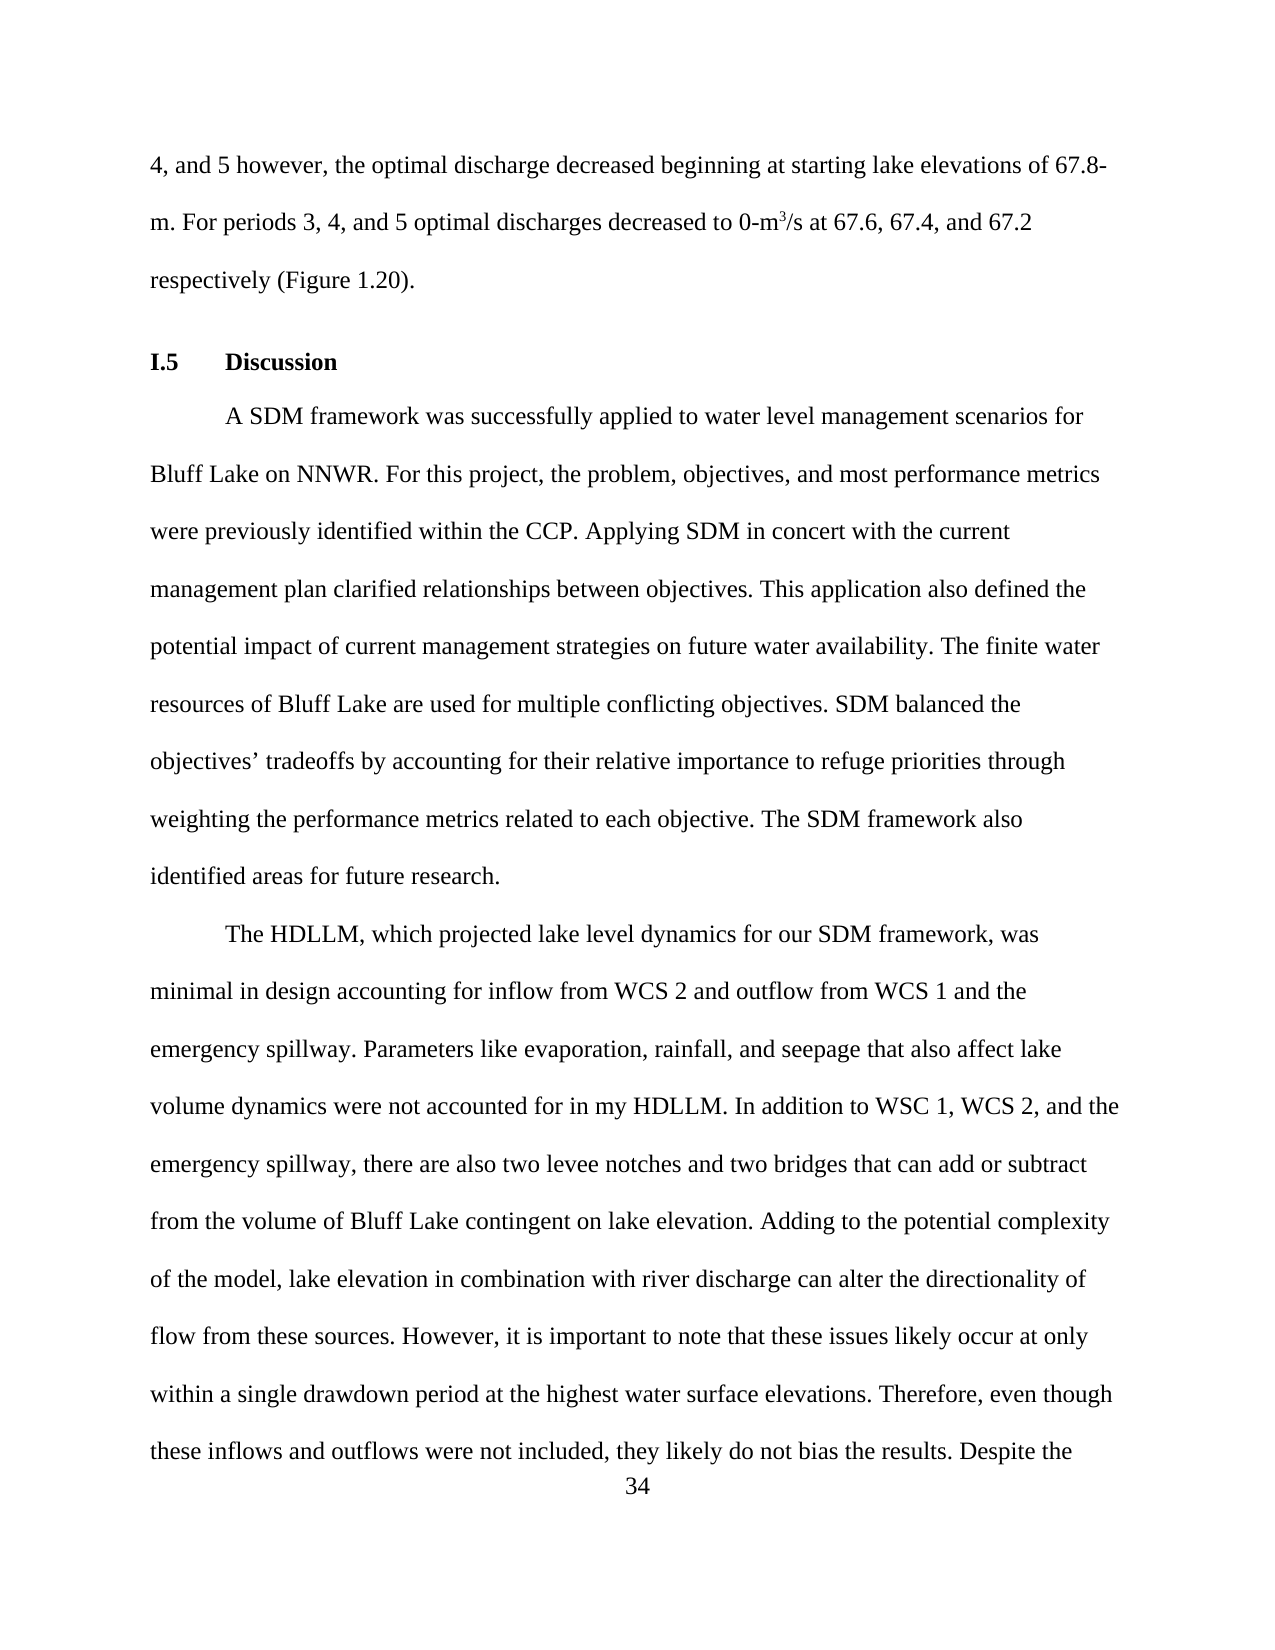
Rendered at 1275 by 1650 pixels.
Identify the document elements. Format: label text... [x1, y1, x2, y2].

text Discussion [150, 347, 1125, 376]
text A SDM framework was successfully applied to water level management scenarios for Bluff Lake on NNWR. For this project, the problem, objectives, and most performance metrics were previously identified within the CCP. Applying SDM in concert with the current management plan clarified relationships between objectives. This application also defined the potential impact of current management strategies on future water availability. The finite water resources of Bluff Lake are used for multiple conflicting objectives. SDM balanced the objectives’ tradeoffs by accounting for their relative importance to refuge priorities through weighting the performance metrics related to each objective. The SDM framework also identified areas for future research. [150, 401, 1125, 890]
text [150, 919, 1125, 1465]
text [150, 150, 1125, 294]
